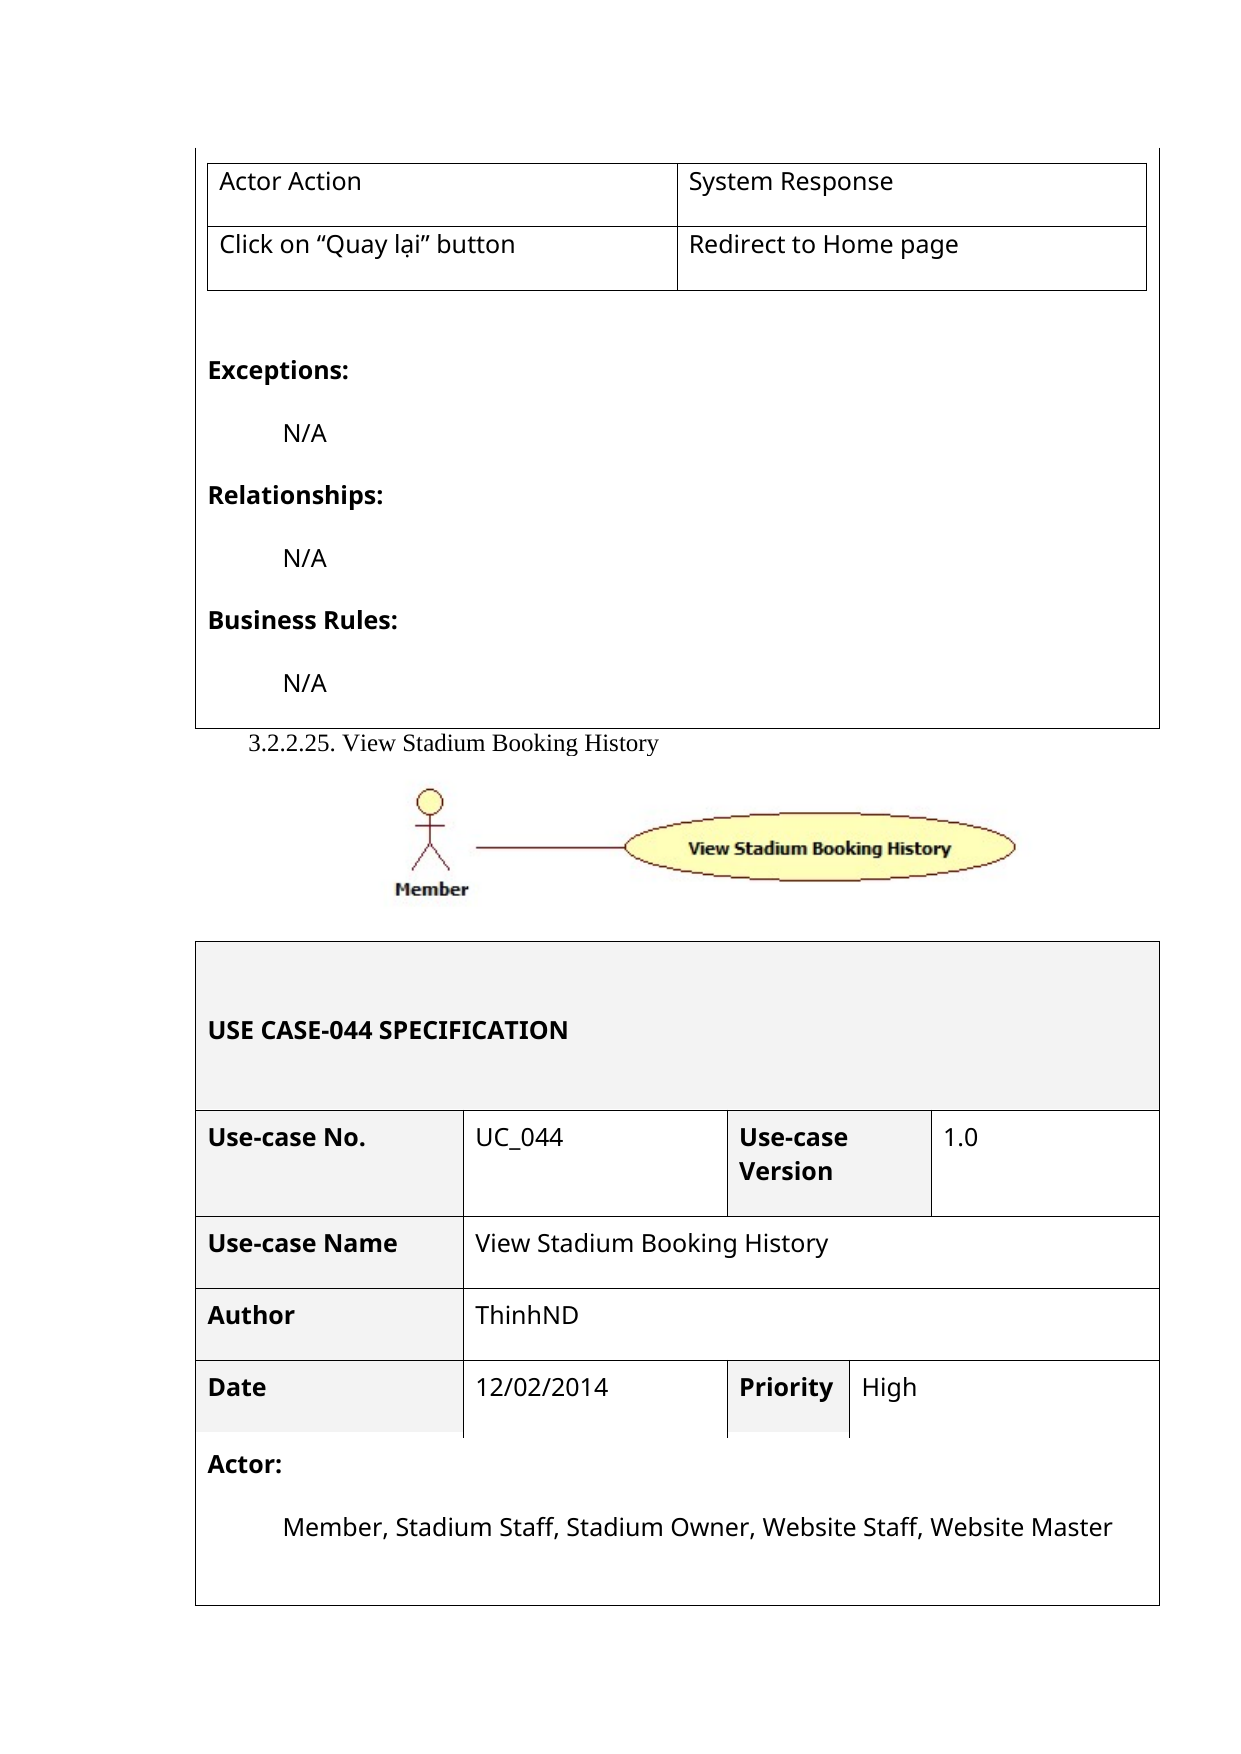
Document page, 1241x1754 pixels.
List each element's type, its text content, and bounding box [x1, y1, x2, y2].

table_header USE CASE-044 SPECIFICATION [196, 942, 1159, 1109]
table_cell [196, 154, 1159, 728]
table_cell Priority [728, 1361, 849, 1432]
subtitle View Stadium Booking History [248, 729, 1122, 757]
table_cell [196, 1438, 1159, 1605]
table_cell Use-case No. [196, 1111, 463, 1216]
table_cell UC_044 [464, 1111, 727, 1216]
picture [356, 756, 1047, 940]
table_cell Use-case Version [728, 1111, 931, 1216]
table_cell 1.0 [932, 1111, 1159, 1216]
table_cell Date [196, 1361, 463, 1432]
table_cell 12/02/2014 [464, 1361, 727, 1432]
table_cell Use-case Name [196, 1217, 463, 1288]
table_cell Author [196, 1289, 463, 1360]
table_cell ThinhND [464, 1289, 1159, 1360]
table_cell High [850, 1361, 1159, 1432]
table_cell View Stadium Booking History [464, 1217, 1159, 1288]
